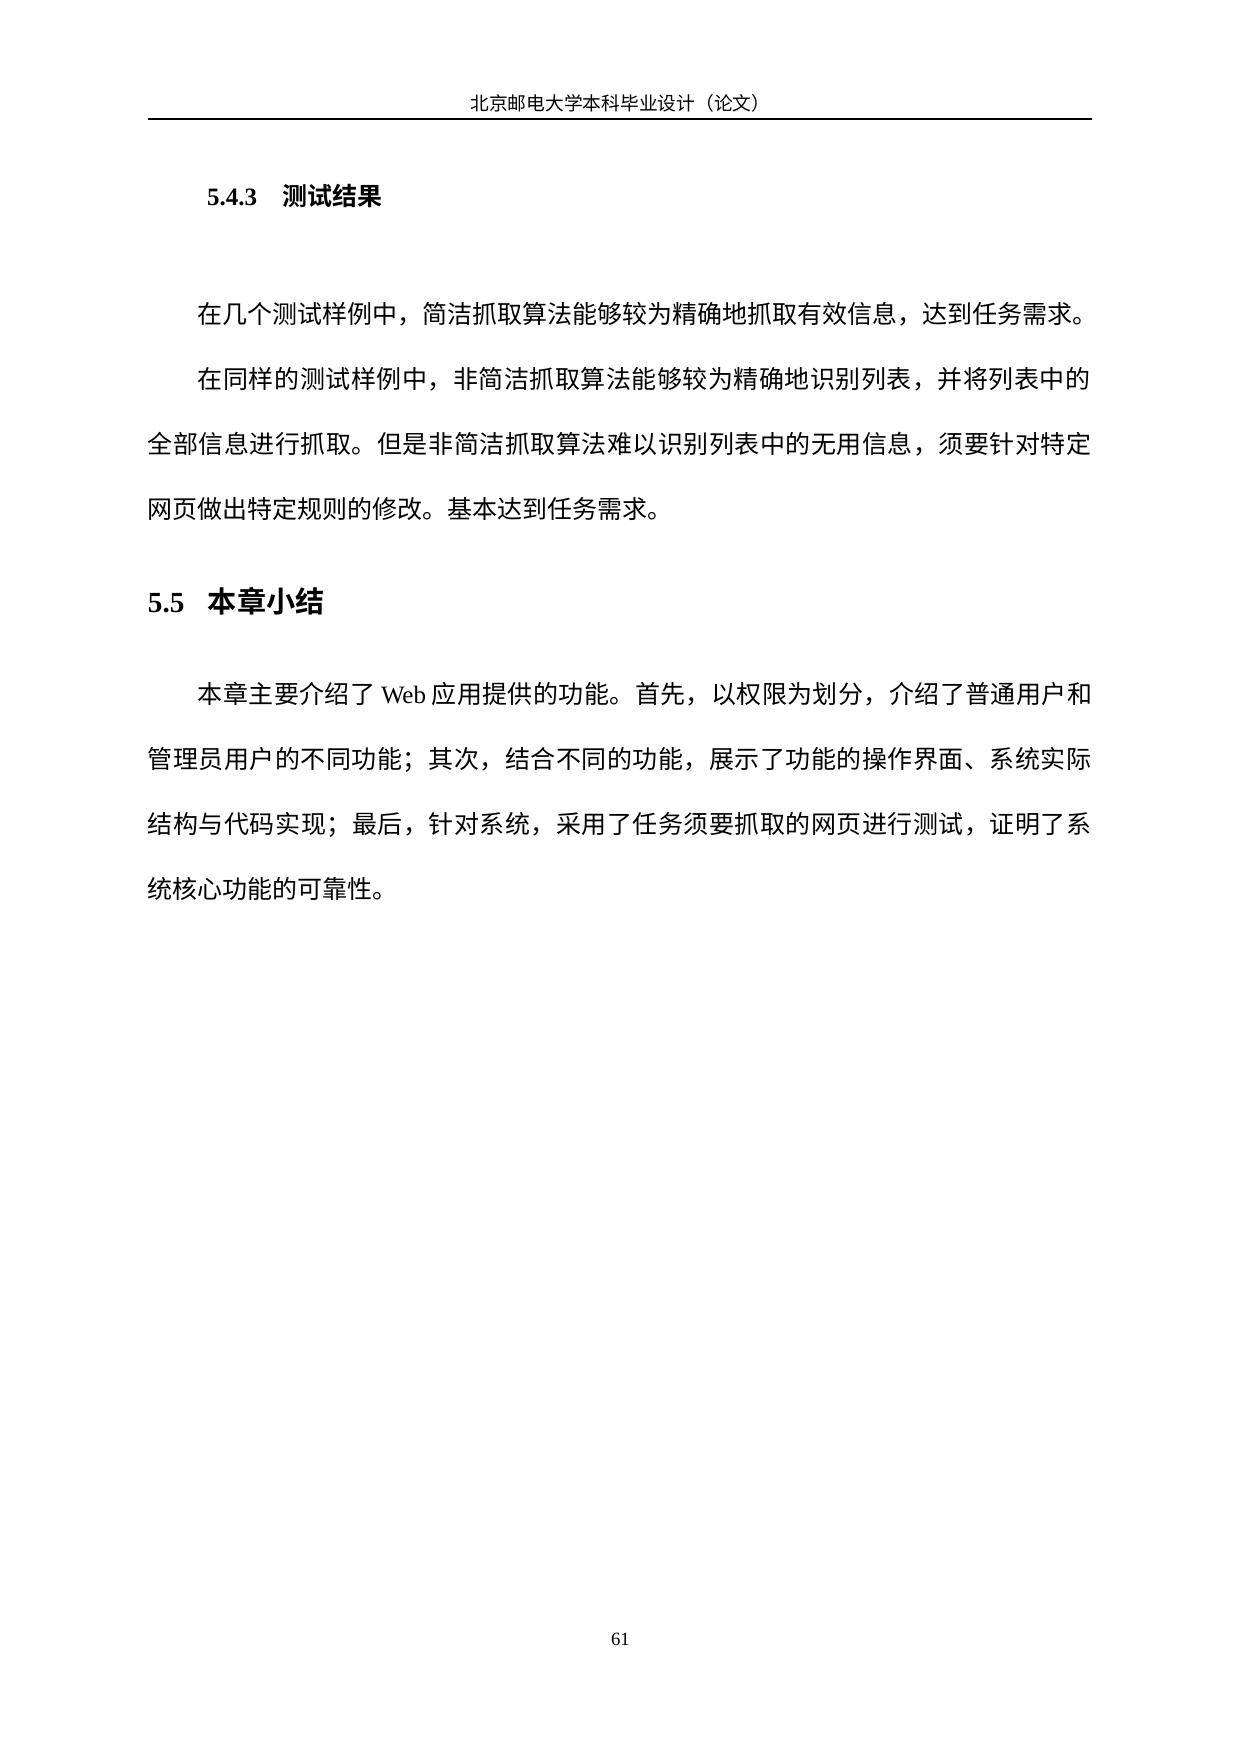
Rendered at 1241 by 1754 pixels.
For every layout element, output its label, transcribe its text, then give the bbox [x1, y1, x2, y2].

subtitle 本章小结 [148, 568, 1092, 633]
text 本章主要介绍了Web应用提供的功能。首先，以权限为划分，介绍了普通用户和管理员用户的不同功能；其次，结合不同的功能，展示了功能的操作界面、系统实际结构与代码实现；最后，针对系统，采用了任务须要抓取的网页进行测试，证明了系统核心功能的可靠性。 [148, 660, 1092, 920]
text 在同样的测试样例中，非简洁抓取算法能够较为精确地识别列表，并将列表中的全部信息进行抓取。但是非简洁抓取算法难以识别列表中的无用信息，须要针对特定网页做出特定规则的修改。基本达到任务需求。 [148, 346, 1092, 541]
text 在几个测试样例中，简洁抓取算法能够较为精确地抓取有效信息，达到任务需求。 [148, 281, 1092, 346]
subtitle 测试结果 [207, 162, 1092, 227]
